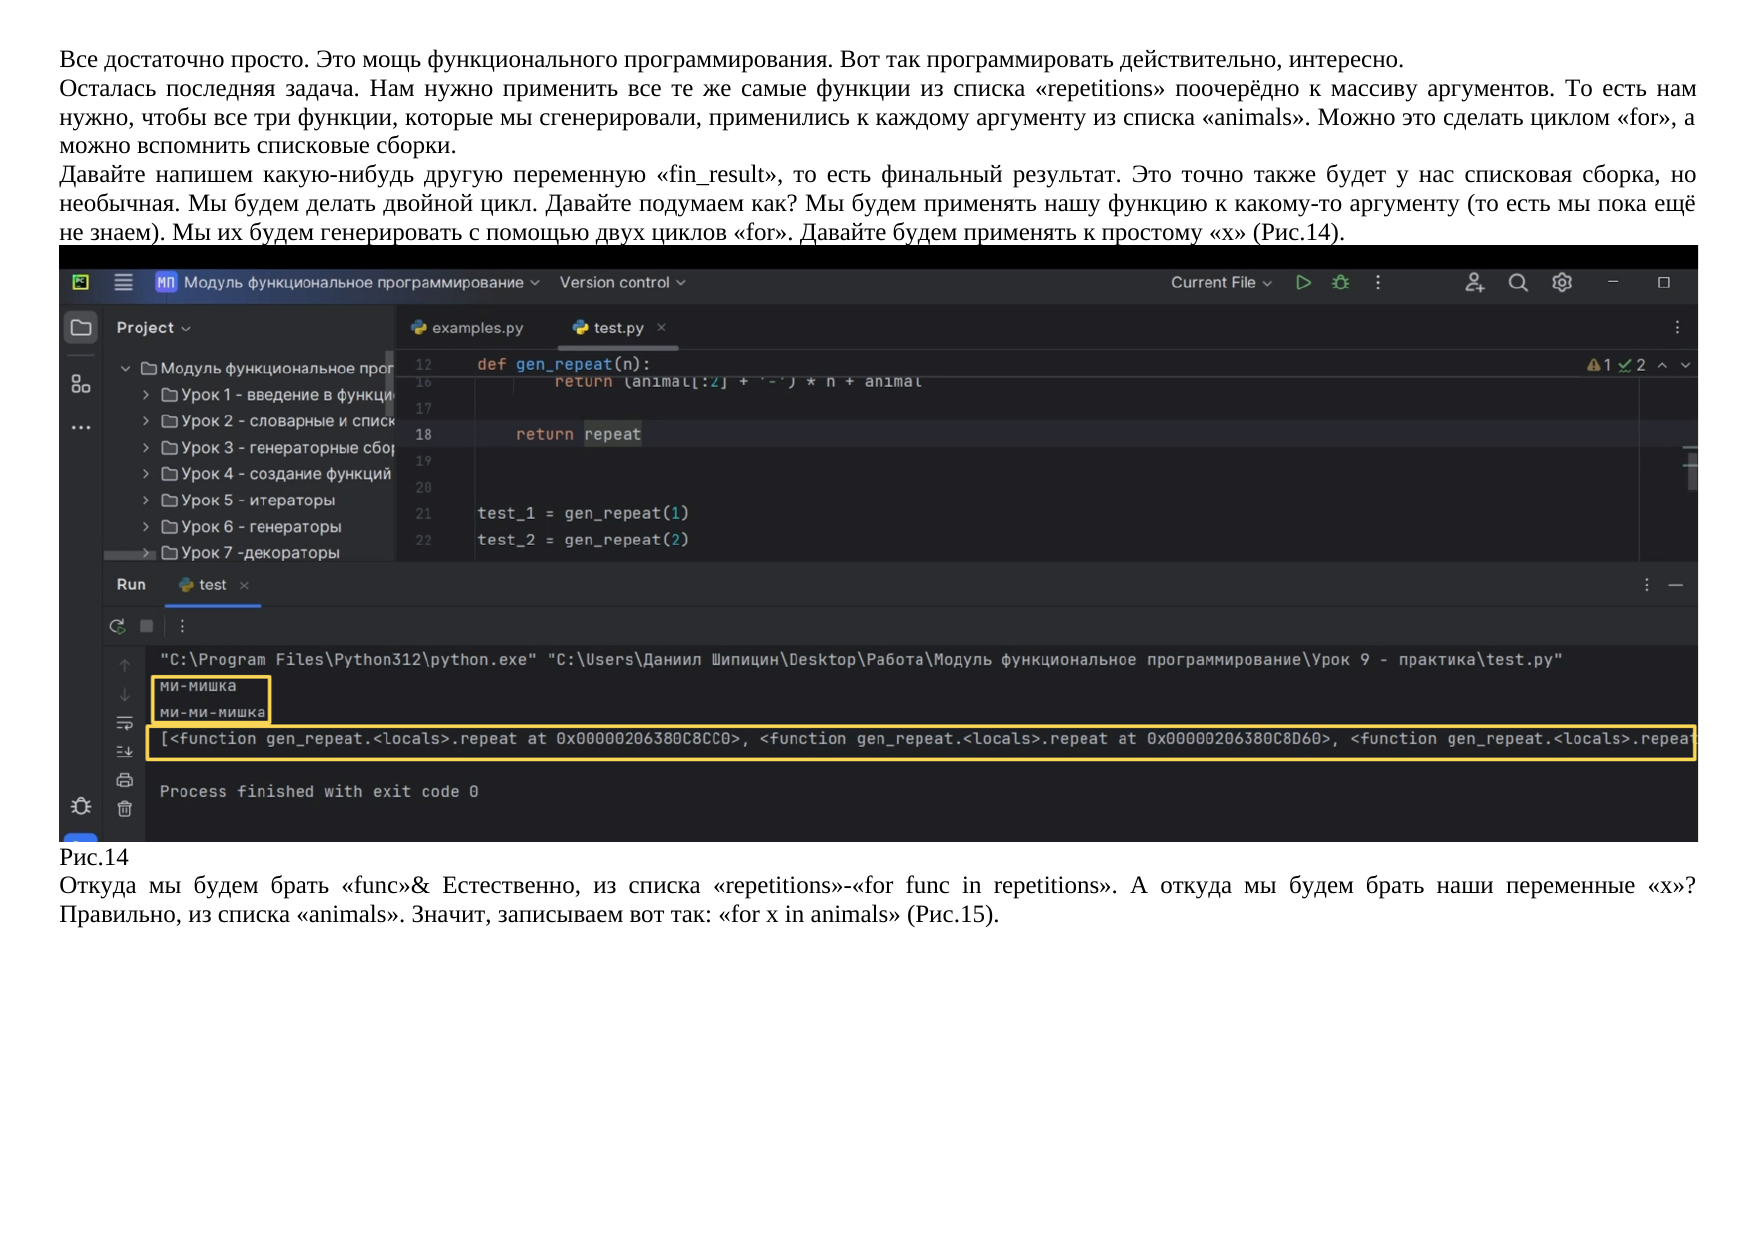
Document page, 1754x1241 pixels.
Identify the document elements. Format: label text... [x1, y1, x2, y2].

text Осталась последняя задача. Нам нужно применить все те же самые функции из списка «repetitions» поочерёдно к массиву аргументов. То есть нам нужно, чтобы все три функции, которые мы сгенерировали, применились к каждому аргументу из списка «animals». Можно это сделать циклом «for», а можно вспомнить списковые сборки. [59, 73, 1698, 159]
text Давайте напишем какую-нибудь другую переменную «fin_result», то есть финальный результат. Это точно также будет у нас списковая сборка, но необычная. Мы будем делать двойной цикл. Давайте подумаем как? Мы будем применять нашу функцию к какому-то аргументу (то есть мы пока ещё не знаем). Мы их будем генерировать с помощью двух циклов «for». Давайте будем применять к простому «х» (Рис.14). [59, 159, 1698, 245]
text Откуда мы будем брать «func»& Естественно, из списка «repetitions»-«for func in repetitions». А откуда мы будем брать наши переменные «x»? Правильно, из списка «animals». Значит, записываем вот так: «for x in animals» (Рис.15). [59, 871, 1698, 928]
text Рис.14 [59, 842, 1698, 871]
text Все достаточно просто. Это мощь функционального программирования. Вот так программировать действительно, интересно. [59, 44, 1698, 73]
picture [59, 245, 1699, 842]
